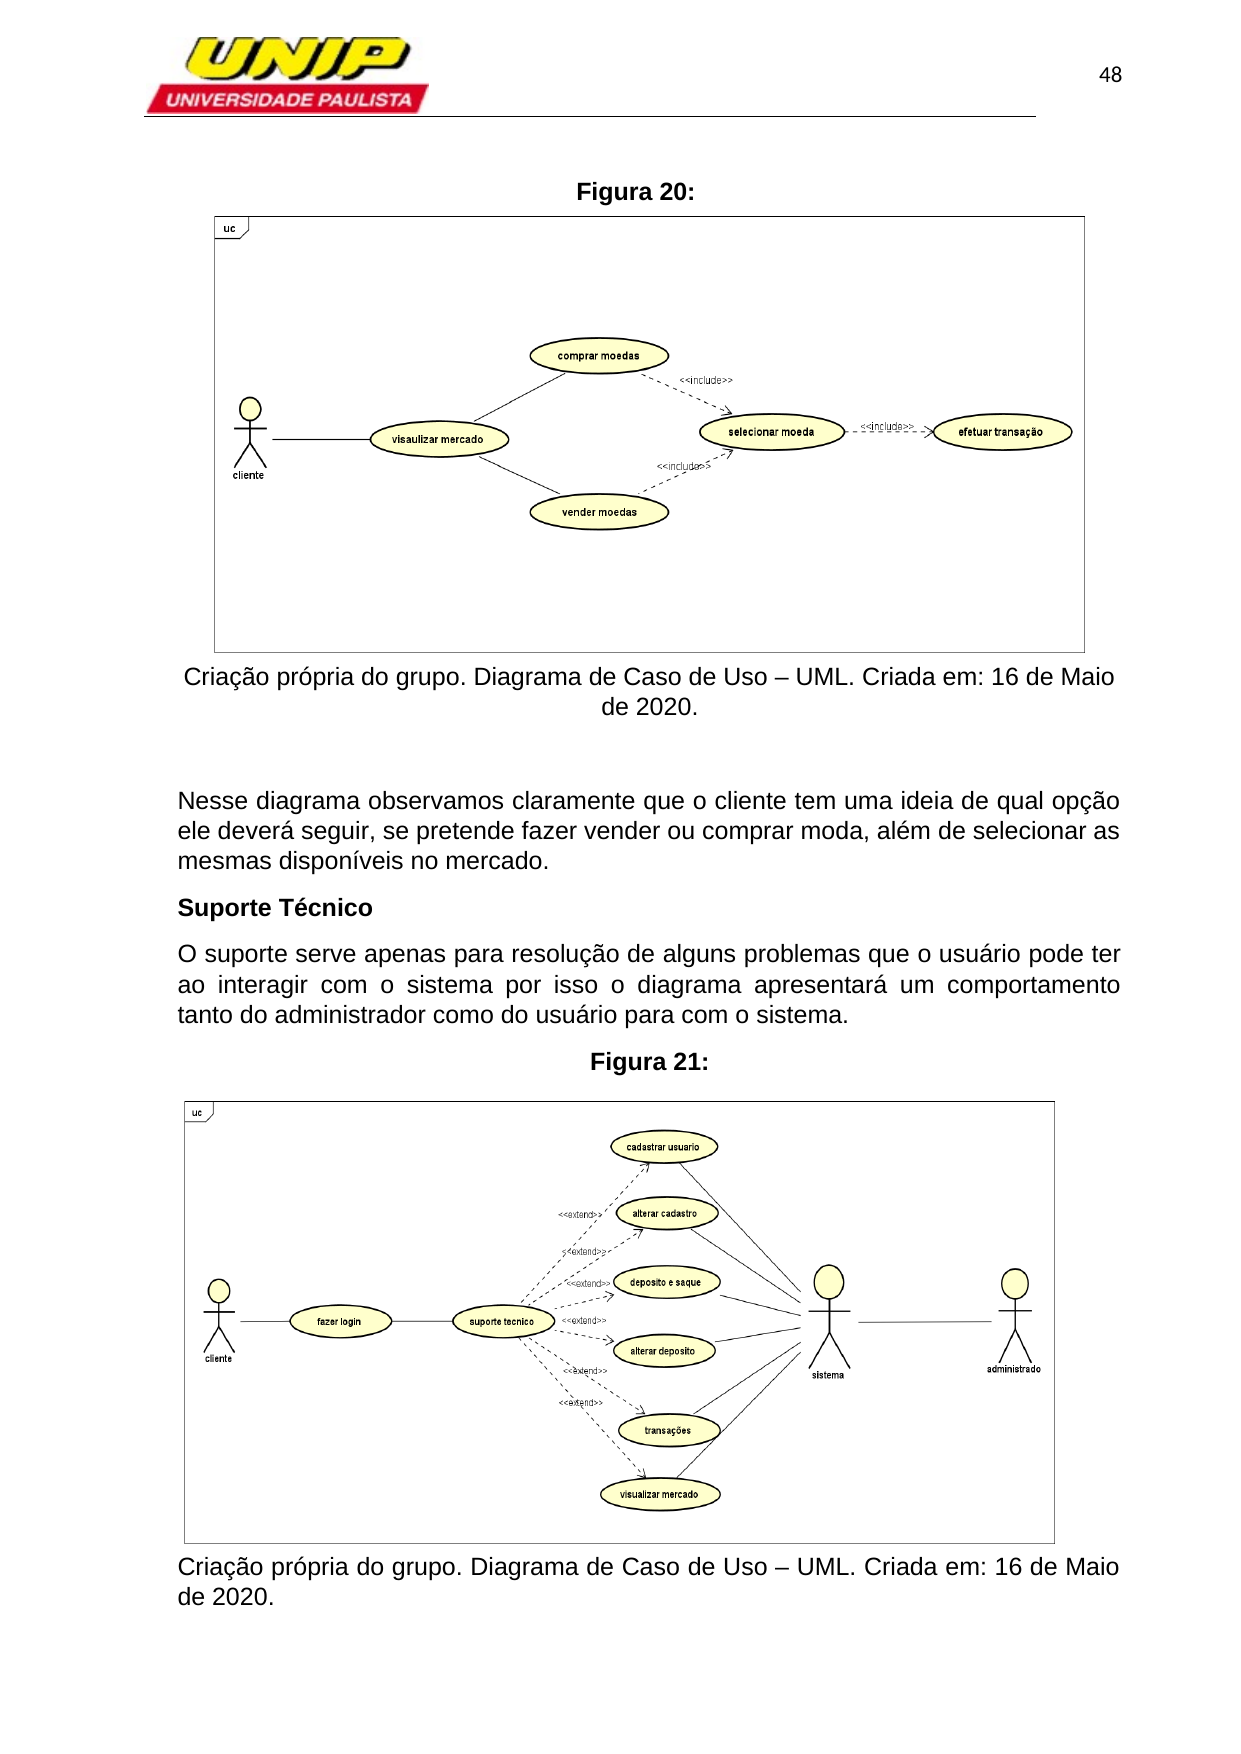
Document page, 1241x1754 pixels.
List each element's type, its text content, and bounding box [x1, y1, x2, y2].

text Figura 21: [177, 1046, 1122, 1075]
text Suporte Técnico [177, 893, 1122, 921]
picture [177, 1093, 1062, 1551]
text O suporte serve apenas para resolução de alguns problemas que o usuário pode ter ao interagir com o sistema por isso o diagrama apresentará um comportamento tanto do administrador como do usuário para com o sistema. [177, 939, 1122, 1028]
picture [206, 207, 1093, 661]
picture [146, 37, 429, 114]
text Nesse diagrama observamos claramente que o cliente tem uma ideia de qual opção ele deverá seguir, se pretende fazer vender ou comprar moda, além de selecionar as mesmas disponíveis no mercado. [177, 786, 1122, 875]
